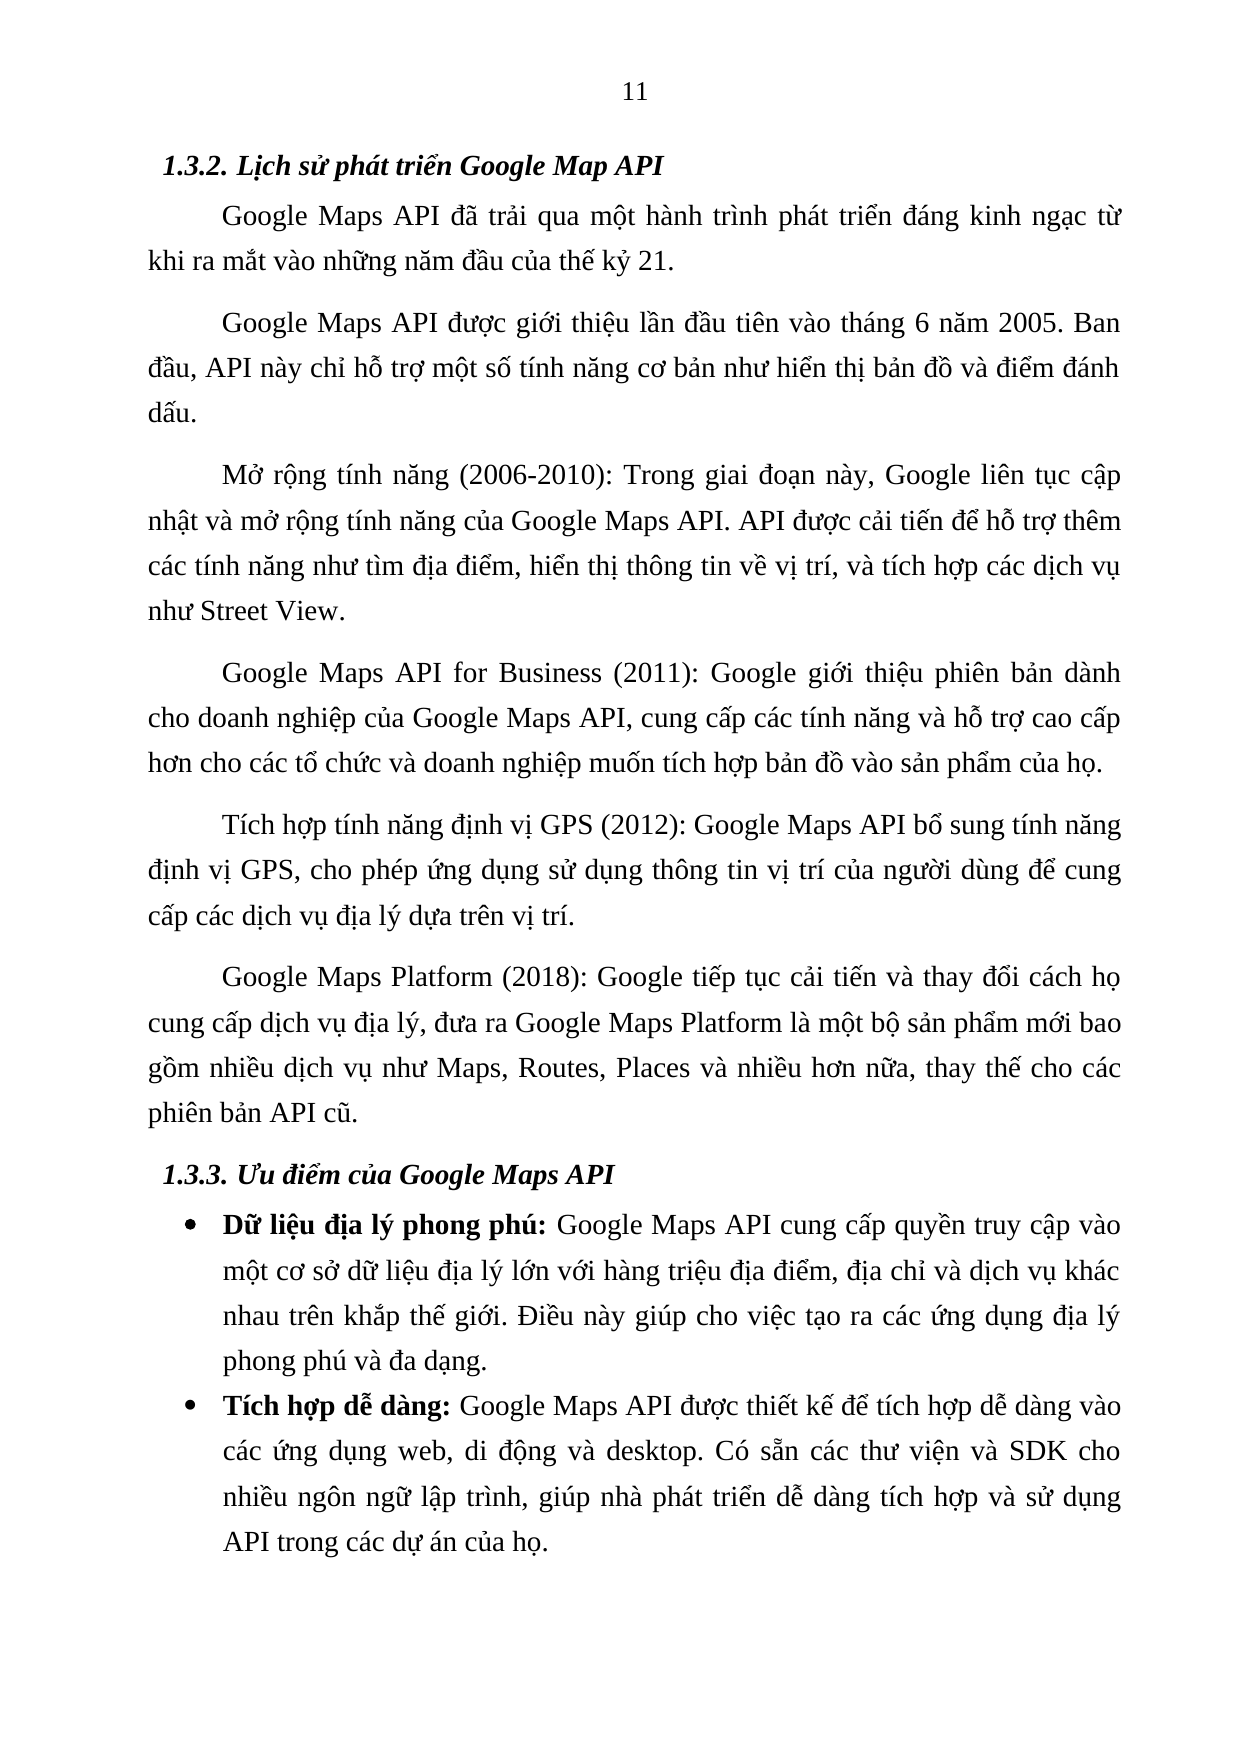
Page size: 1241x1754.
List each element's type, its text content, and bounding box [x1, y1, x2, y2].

text Google Maps API được giới thiệu lần đầu tiên vào tháng 6 năm 2005. Ban đầu, API này chỉ hỗ trợ một số tính năng cơ bản như hiển thị bản đồ và điểm đánh dấu. [148, 305, 1122, 429]
text Tích hợp tính năng định vị GPS (2012): Google Maps API bổ sung tính năng định vị GPS, cho phép ứng dụng sử dụng thông tin vị trí của người dùng để cung cấp các dịch vụ địa lý dựa trên vị trí. [148, 807, 1122, 931]
list Tích hợp dễ dàng: Google Maps API được thiết kế để tích hợp dễ dàng vào các ứng dụng web, di động và desktop. Có sẵn các thư viện và SDK cho nhiều ngôn ngữ lập trình, giúp nhà phát triển dễ dàng tích hợp và sử dụng API trong các dự án của họ. [185, 1388, 1122, 1557]
text Mở rộng tính năng (2006-2010): Trong giai đoạn này, Google liên tục cập nhật và mở rộng tính năng của Google Maps API. API được cải tiến để hỗ trợ thêm các tính năng như tìm địa điểm, hiển thị thông tin về vị trí, và tích hợp các dịch vụ như Street View. [148, 457, 1122, 627]
text Google Maps Platform (2018): Google tiếp tục cải tiến và thay đổi cách họ cung cấp dịch vụ địa lý, đưa ra Google Maps Platform là một bộ sản phẩm mới bao gồm nhiều dịch vụ như Maps, Routes, Places và nhiều hơn nữa, thay thế cho các phiên bản API cũ. [148, 959, 1122, 1129]
subtitle Lịch sử phát triển Google Map API [162, 148, 1122, 181]
list Dữ liệu địa lý phong phú: Google Maps API cung cấp quyền truy cập vào một cơ sở dữ liệu địa lý lớn với hàng triệu địa điểm, địa chỉ và dịch vụ khác nhau trên khắp thế giới. Điều này giúp cho việc tạo ra các ứng dụng địa lý phong phú và đa dạng. [185, 1207, 1122, 1377]
text Google Maps API đã trải qua một hành trình phát triển đáng kinh ngạc từ khi ra mắt vào những năm đầu của thế kỷ 21. [148, 198, 1122, 277]
text Google Maps API for Business (2011): Google giới thiệu phiên bản dành cho doanh nghiệp của Google Maps API, cung cấp các tính năng và hỗ trợ cao cấp hơn cho các tổ chức và doanh nghiệp muốn tích hợp bản đồ vào sản phẩm của họ. [148, 655, 1122, 779]
subtitle Ưu điểm của Google Maps API [162, 1157, 1122, 1191]
